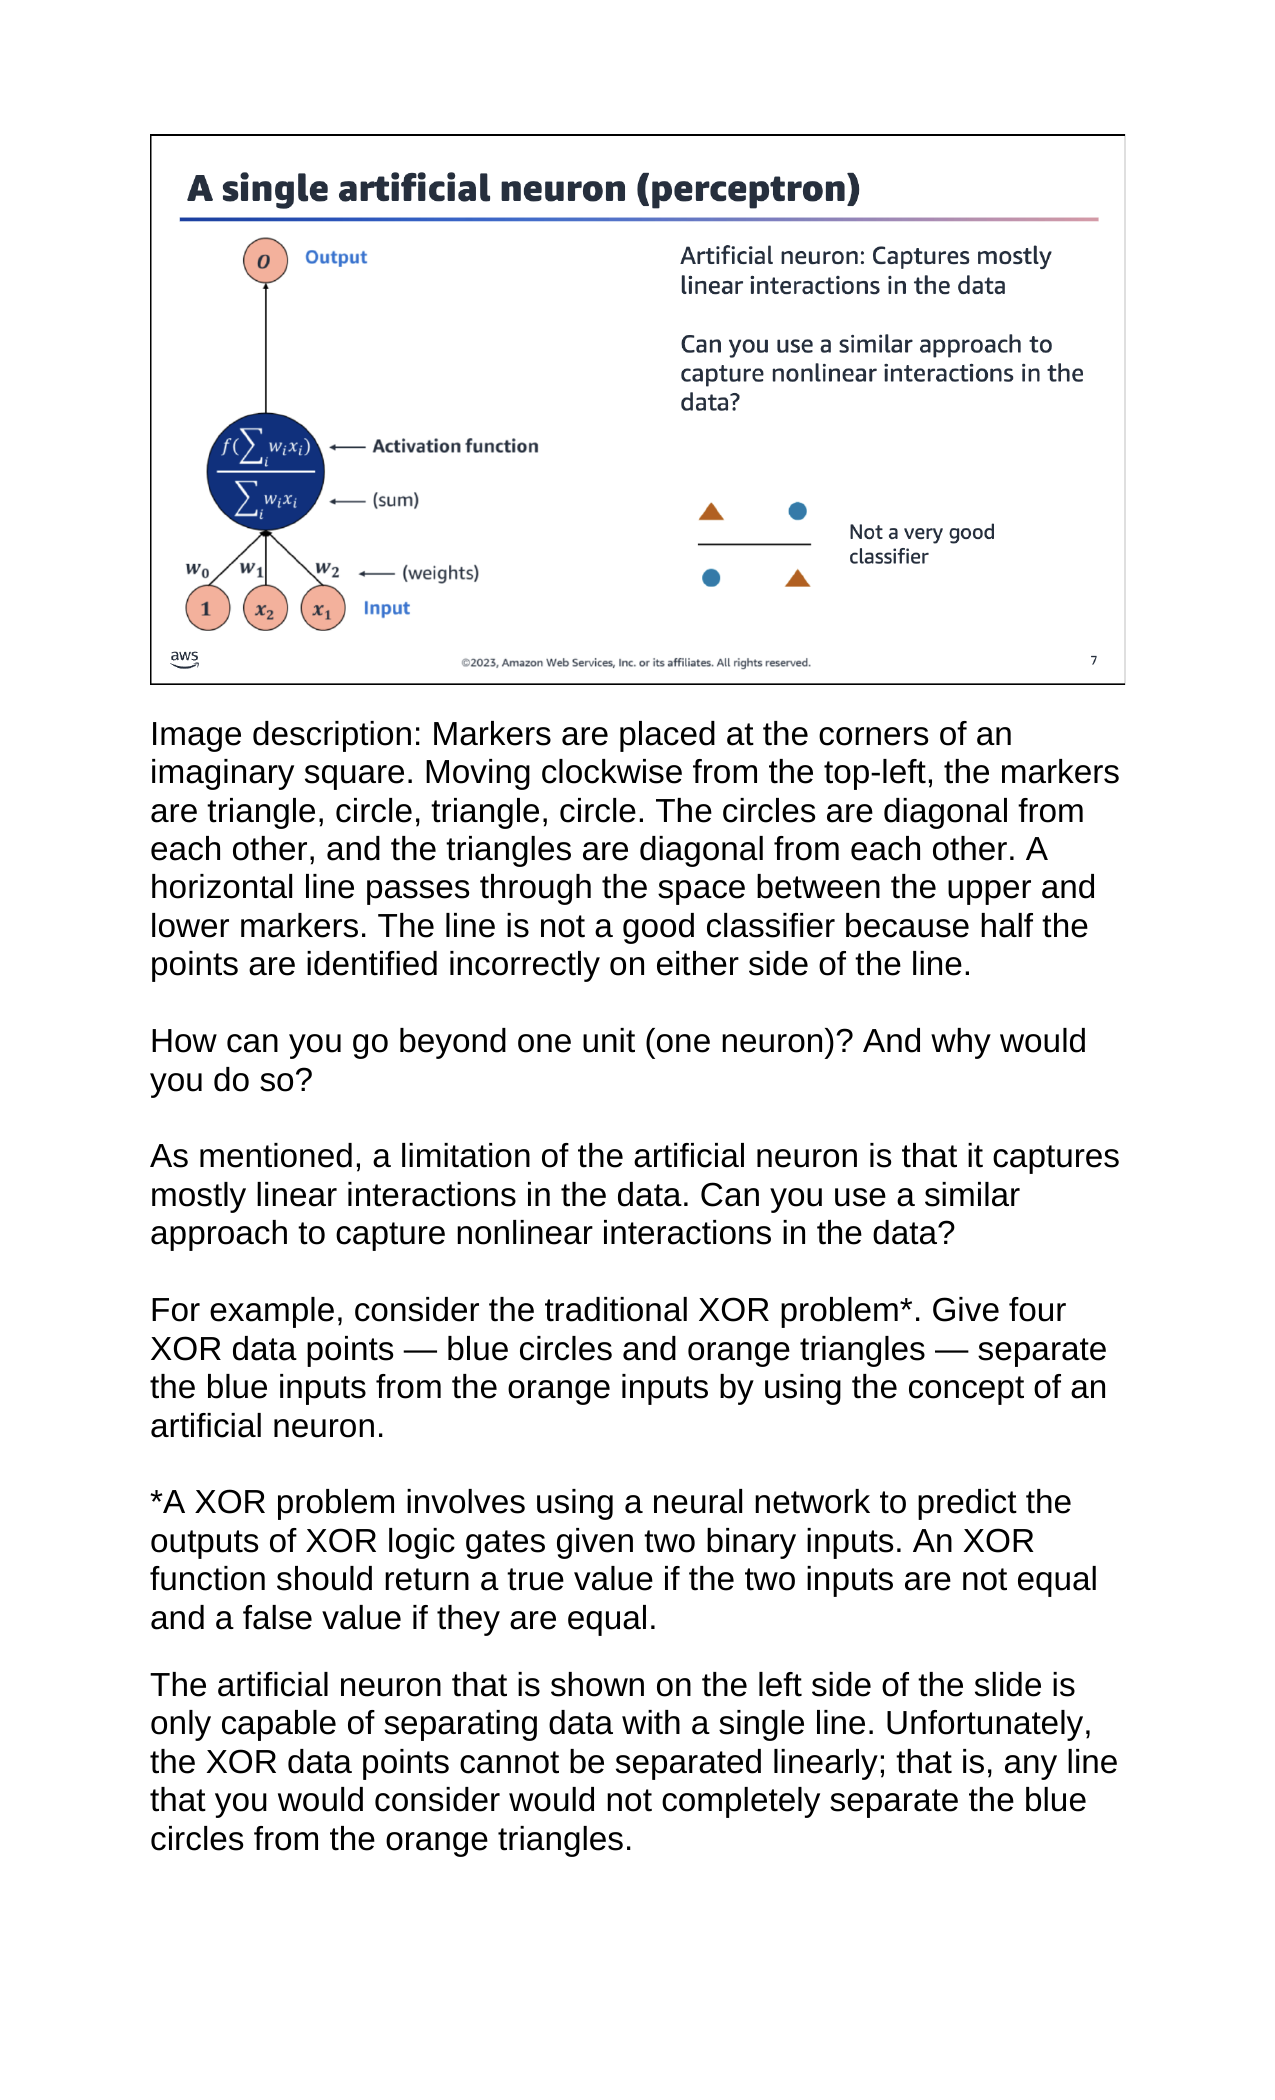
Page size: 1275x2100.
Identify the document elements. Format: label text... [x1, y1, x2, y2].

text As mentioned, a limitation of the artificial neuron is that it captures mostly linear interactions in the data. Can you use a similar approach to capture nonlinear interactions in the data? [150, 1137, 1125, 1252]
text For example, consider the traditional XOR problem*. Give four XOR data points — blue circles and orange triangles — separate the blue inputs from the orange inputs by using the concept of an artificial neuron. [150, 1290, 1125, 1444]
text horizontal line passes through the space between the upper and lower markers. The line is not a good classifier because half the points are identified incorrectly on either side of the line. [150, 867, 1125, 983]
text The artificial neuron that is shown on the left side of the slide is only capable of separating data with a single line. Unfortunately, the XOR data points cannot be separated linearly; that is, any line that you would consider would not completely separate the blue circles from the orange triangles. [150, 1665, 1125, 1857]
text Image description: Markers are placed at the corners of an imaginary square. Moving clockwise from the top-left, the markers are triangle, circle, triangle, circle. The circles are diagonal from each other, and the triangles are diagonal from each other. A [150, 714, 1125, 867]
picture [150, 134, 1125, 685]
text How can you go beyond one unit (one neuron)? And why would you do so? [150, 1021, 1125, 1098]
text *A XOR problem involves using a neural network to predict the outputs of XOR logic gates given two binary inputs. An XOR function should return a true value if the two inputs are not equal and a false value if they are equal. [150, 1482, 1125, 1636]
